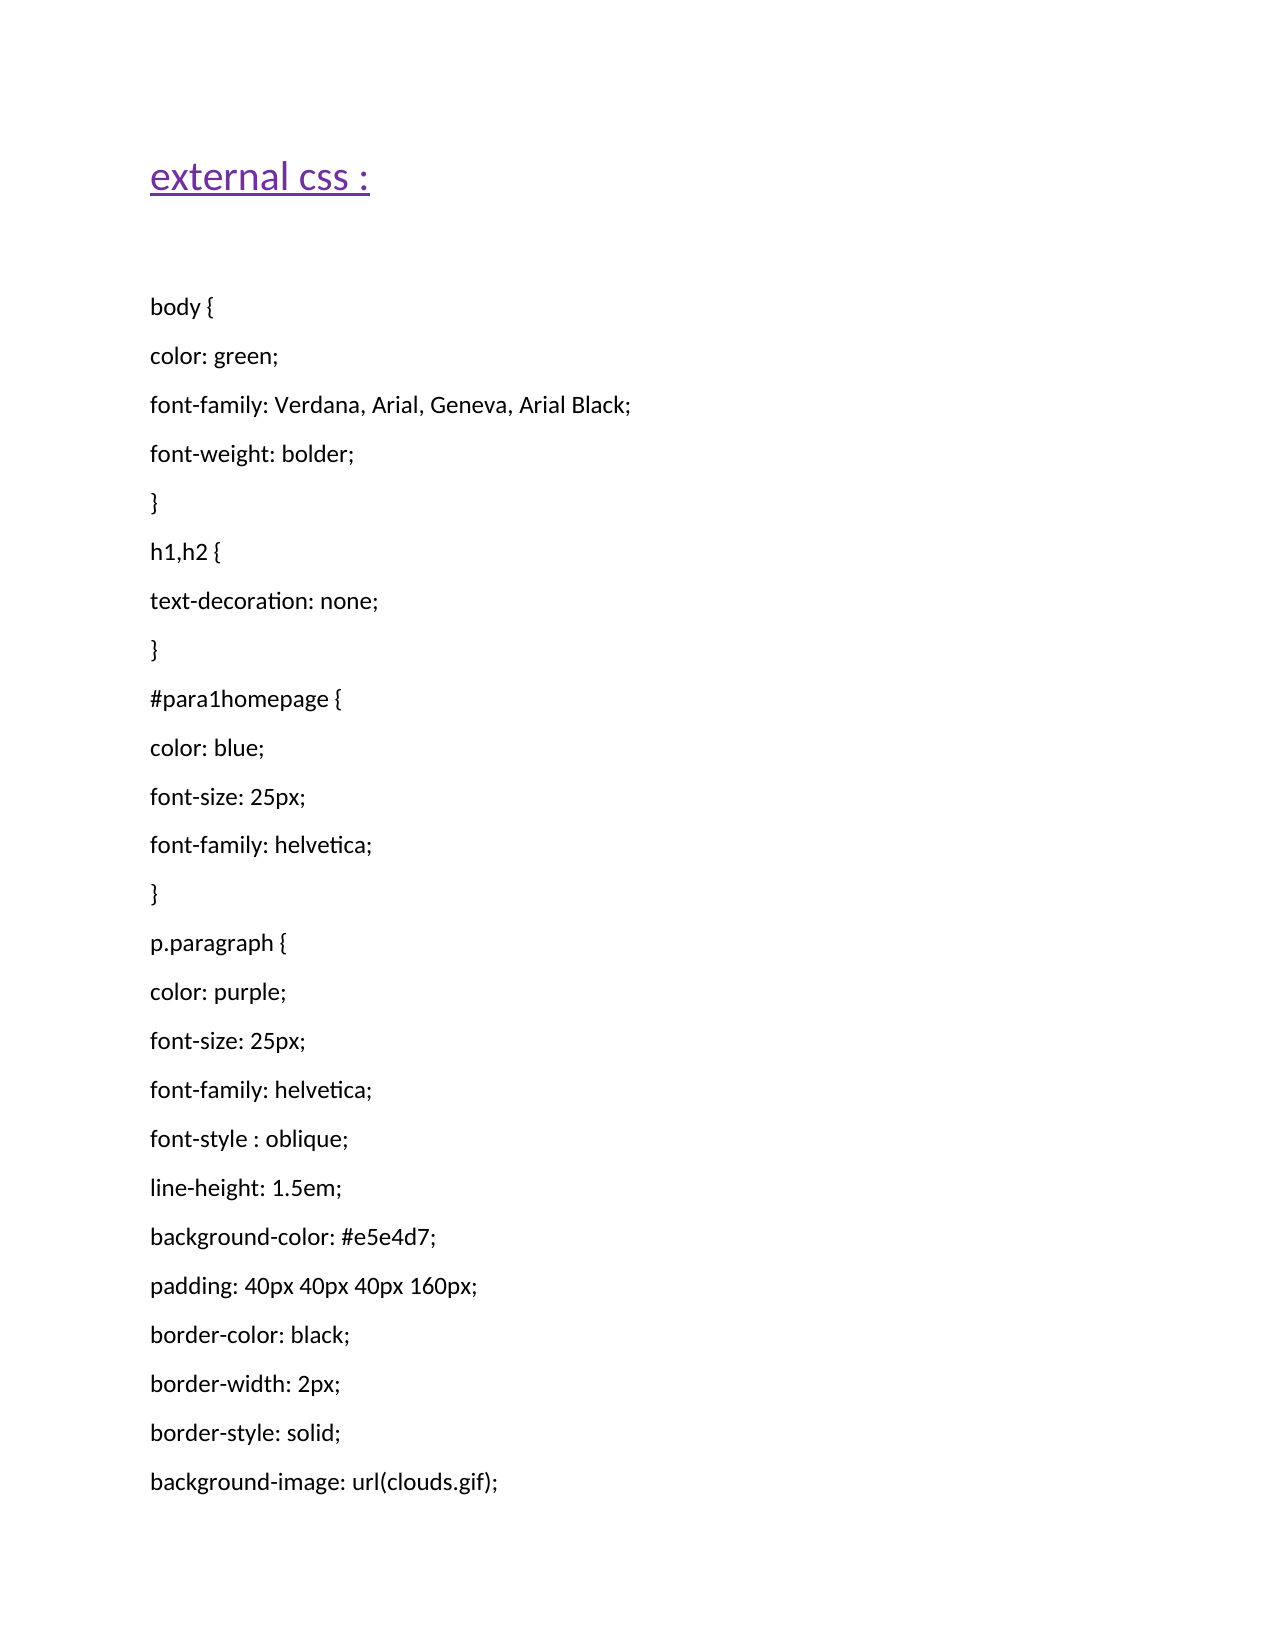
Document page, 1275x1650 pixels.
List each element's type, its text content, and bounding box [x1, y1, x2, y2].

text color: blue; [150, 732, 1125, 762]
text font-size: 25px; [150, 1025, 1125, 1056]
text border-width: 2px; [150, 1368, 1125, 1399]
text } [150, 487, 1125, 517]
text color: green; [150, 340, 1125, 371]
text external css : [150, 150, 1125, 201]
text border-style: solid; [150, 1417, 1125, 1448]
text font-size: 25px; [150, 781, 1125, 811]
text font-family: Verdana, Arial, Geneva, Arial Black; [150, 389, 1125, 419]
text font-family: helvetica; [150, 1074, 1125, 1105]
text h1,h2 { [150, 536, 1125, 566]
text } [150, 634, 1125, 664]
text body { [150, 291, 1125, 322]
text #para1homepage { [150, 683, 1125, 713]
text text-decoration: none; [150, 585, 1125, 615]
text border-color: black; [150, 1319, 1125, 1350]
text font-style : oblique; [150, 1123, 1125, 1154]
text background-color: #e5e4d7; [150, 1221, 1125, 1252]
text padding: 40px 40px 40px 160px; [150, 1270, 1125, 1301]
text line-height: 1.5em; [150, 1172, 1125, 1203]
text p.paragraph { [150, 927, 1125, 958]
text } [150, 878, 1125, 909]
text font-weight: bolder; [150, 438, 1125, 468]
text background-image: url(clouds.gif); [150, 1466, 1125, 1497]
text font-family: helvetica; [150, 829, 1125, 860]
text color: purple; [150, 976, 1125, 1007]
